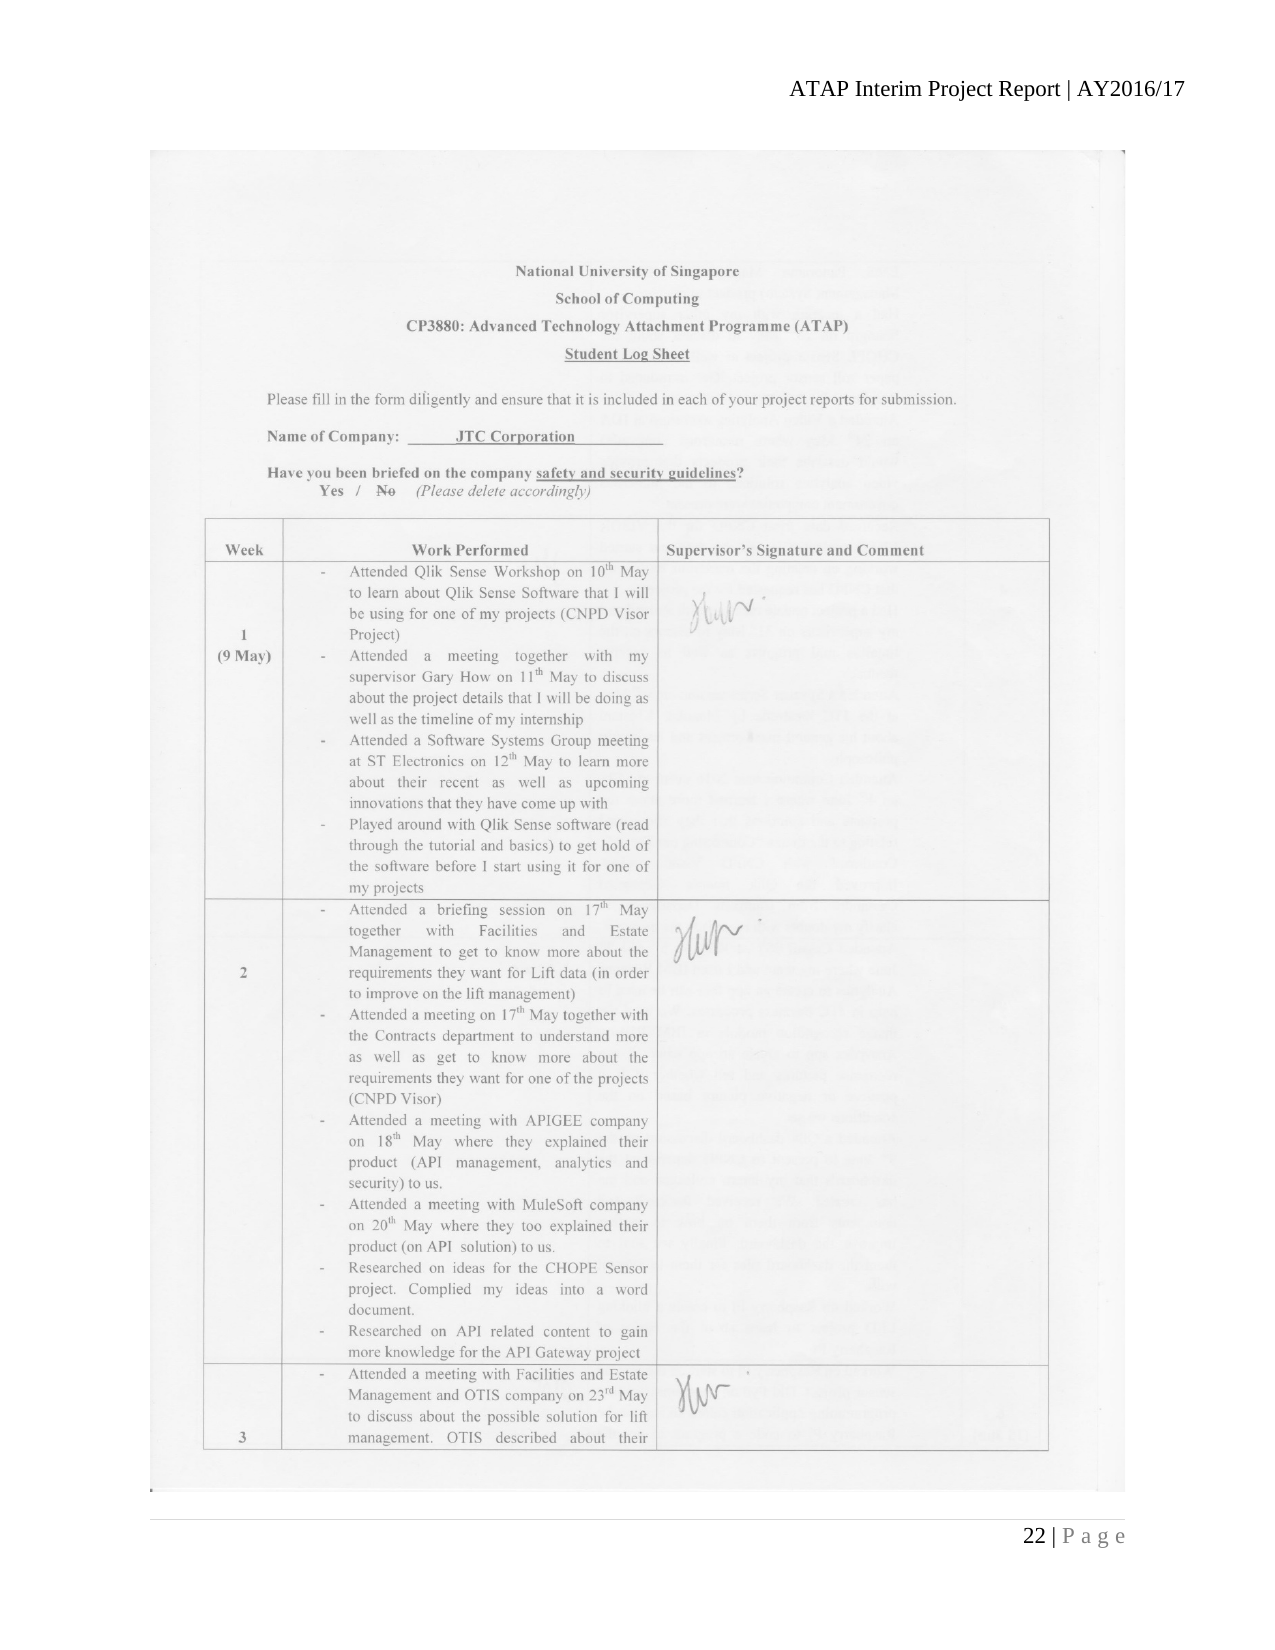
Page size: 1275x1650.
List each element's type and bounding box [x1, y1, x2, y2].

picture [150, 150, 1126, 1492]
